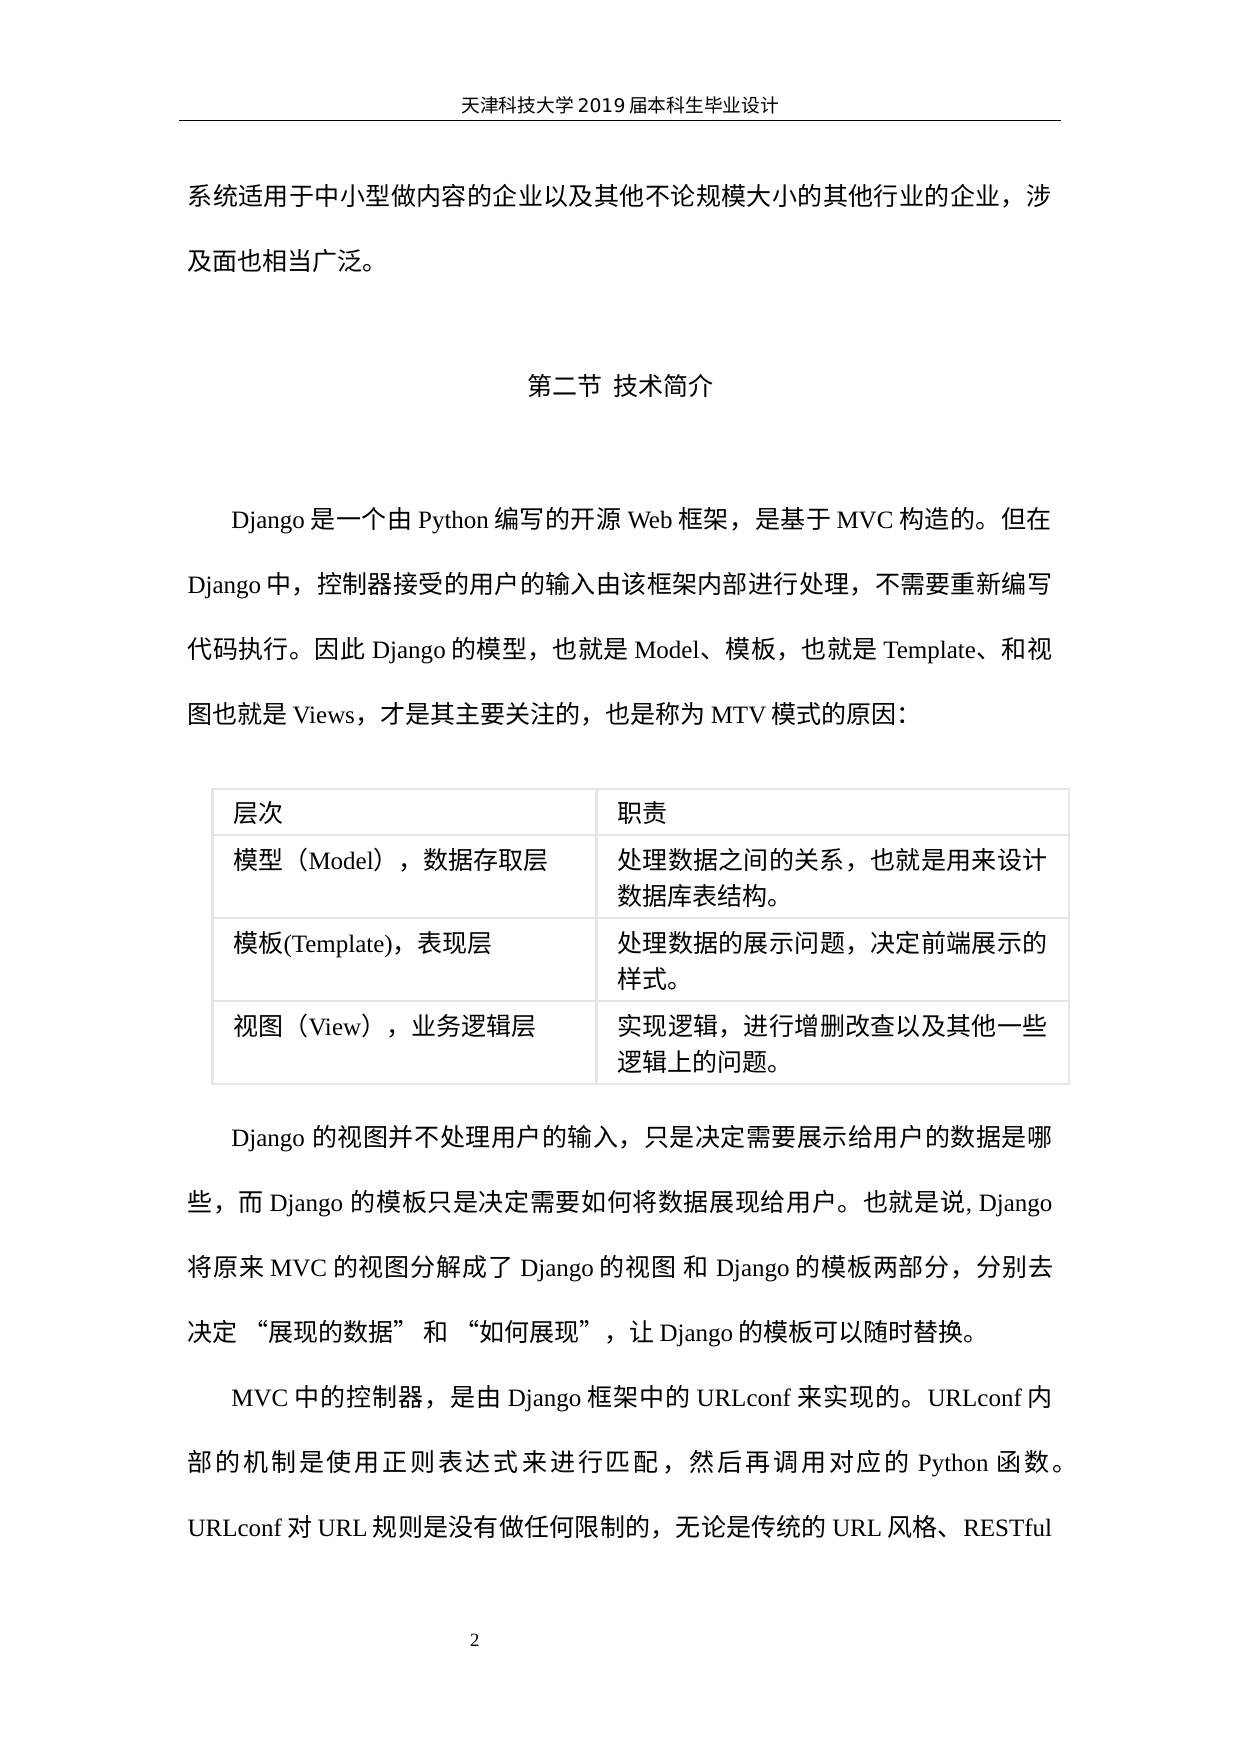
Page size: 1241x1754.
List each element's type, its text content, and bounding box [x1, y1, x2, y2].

table_cell 视图（View），业务逻辑层 [214, 1002, 595, 1083]
table_header 层次 [214, 790, 595, 834]
text Django 的视图并不处理用户的输入，只是决定需要展示给用户的数据是哪些，而Django 的模板只是决定需要如何将数据展现给用户。也就是说, Django将原来MVC的视图分解成了 Django的视图 和 Django的模板两部分，分别去决定 “展现的数据” 和 “如何展现”，让Django的模板可以随时替换。 [187, 810, 1053, 1363]
table_cell 模型（Model），数据存取层 [214, 836, 595, 917]
table_header 职责 [598, 790, 1068, 834]
text Django是一个由Python编写的开源Web框架，是基于MVC构造的。但在Django中，控制器接受的用户的输入由该框架内部进行处理，不需要重新编写代码执行。因此 Django的模型，也就是Model、模板，也就是Template、和视图也就是Views，才是其主要关注的，也是称为 MTV模式的原因： [187, 485, 1053, 745]
table_cell 实现逻辑，进行增删改查以及其他一些逻辑上的问题。 [598, 1002, 1068, 1083]
table_cell 模板(Template)，表现层 [214, 919, 595, 1000]
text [187, 1363, 1053, 1558]
subtitle 第二节 技术简介 [187, 352, 1053, 417]
table_cell 处理数据的展示问题，决定前端展示的样式。 [598, 919, 1068, 1000]
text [187, 162, 1053, 292]
table_cell 处理数据之间的关系，也就是用来设计数据库表结构。 [598, 836, 1068, 917]
